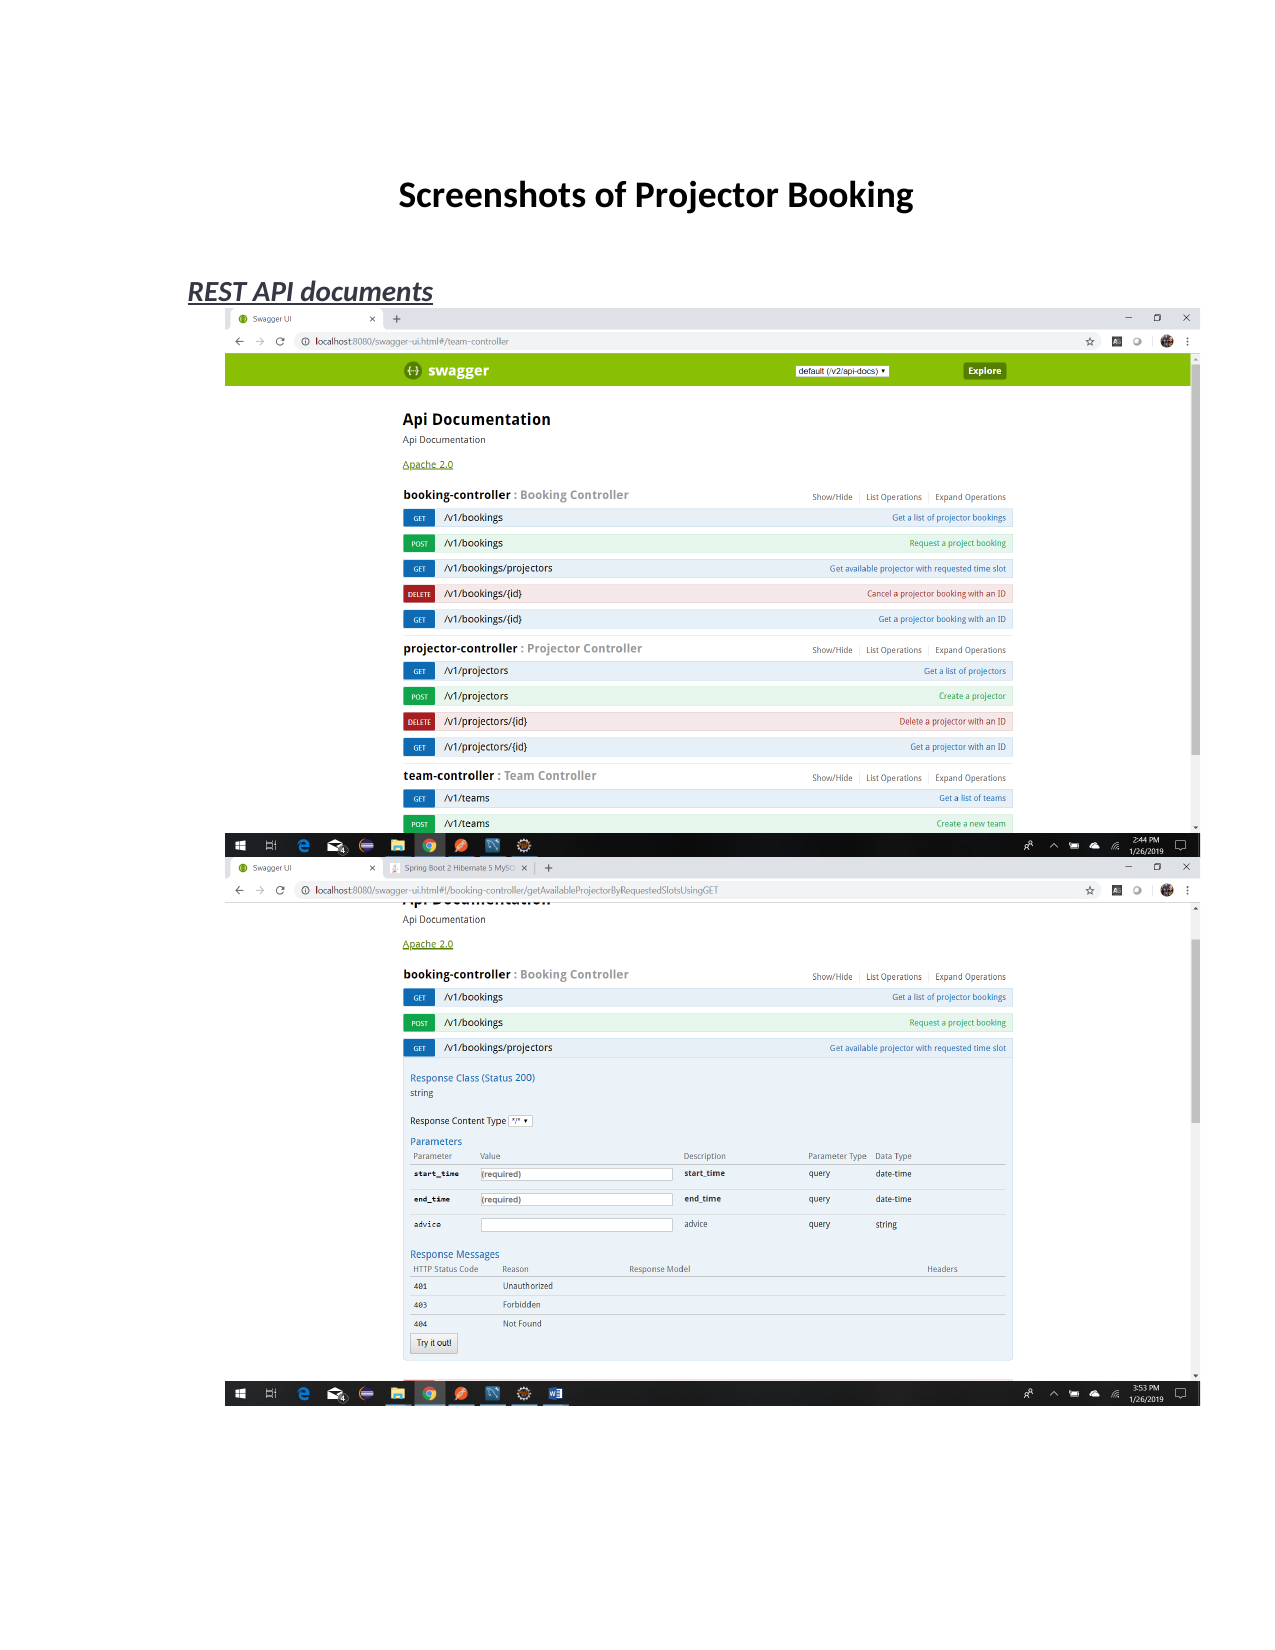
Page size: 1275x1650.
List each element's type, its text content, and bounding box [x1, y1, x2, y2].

text Screenshots of Projector Booking [187, 171, 1125, 217]
text REST API documents [150, 273, 1125, 309]
picture [225, 308, 1200, 1406]
